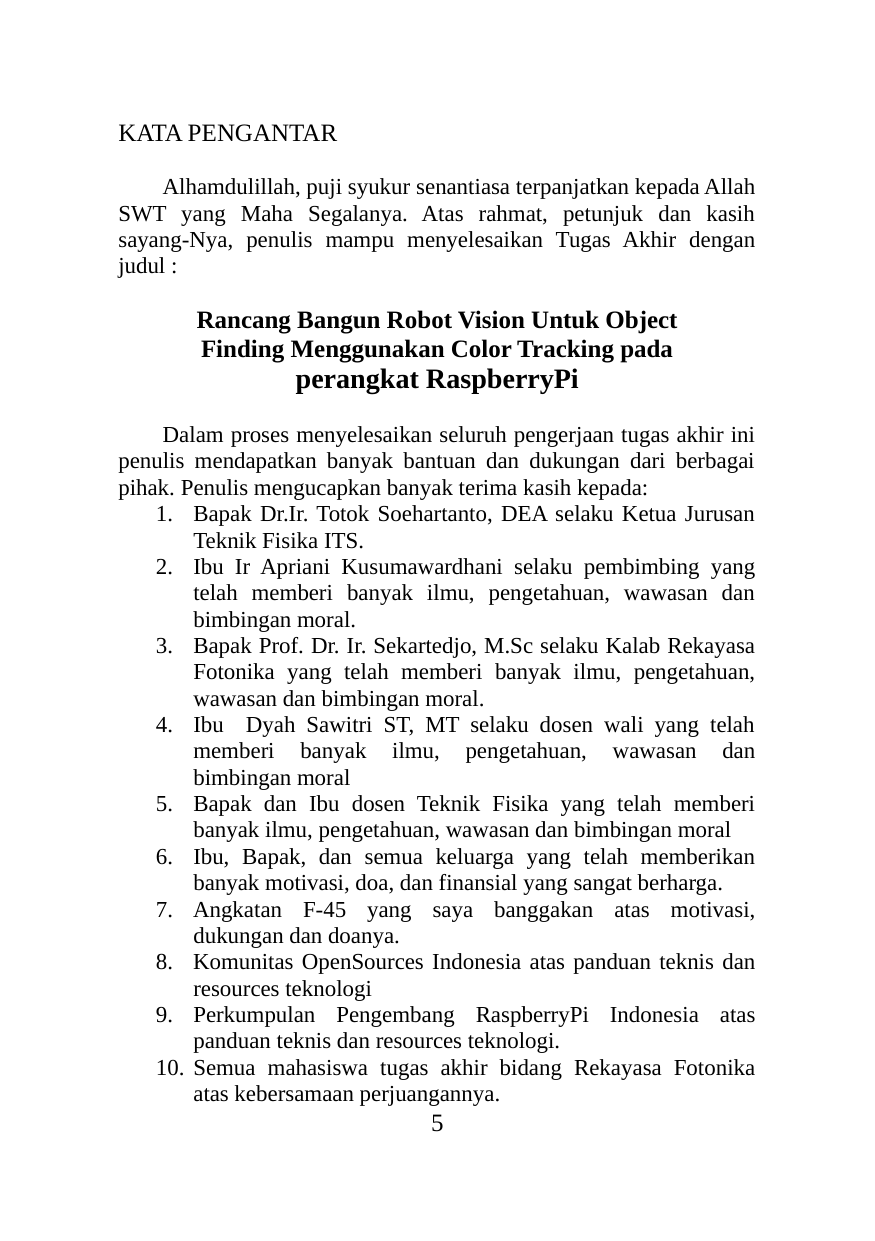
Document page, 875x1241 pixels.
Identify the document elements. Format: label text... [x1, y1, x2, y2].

list Semua mahasiswa tugas akhir bidang Rekayasa Fotonika atas kebersamaan perjuangannya. [156, 1054, 756, 1106]
text Finding Menggunakan Color Tracking pada [118, 334, 756, 362]
list Ibu Dyah Sawitri ST, MT selaku dosen wali yang telah memberi banyak ilmu, pengetahuan, wawasan dan bimbingan moral [156, 711, 756, 790]
list Bapak Prof. Dr. Ir. Sekartedjo, M.Sc selaku Kalab Rekayasa Fotonika yang telah memberi banyak ilmu, pengetahuan, wawasan dan bimbingan moral. [156, 632, 756, 711]
list Ibu Ir Apriani Kusumawardhani selaku pembimbing yang telah memberi banyak ilmu, pengetahuan, wawasan dan bimbingan moral. [156, 553, 756, 632]
list Angkatan F-45 yang saya banggakan atas motivasi, dukungan dan doanya. [156, 896, 756, 948]
text Rancang Bangun Robot Vision Untuk Object [118, 305, 756, 334]
list Bapak dan Ibu dosen Teknik Fisika yang telah memberi banyak ilmu, pengetahuan, wawasan dan bimbingan moral [156, 790, 756, 843]
list Ibu, Bapak, dan semua keluarga yang telah memberikan banyak motivasi, doa, dan finansial yang sangat berharga. [156, 843, 756, 896]
list Komunitas OpenSources Indonesia atas panduan teknis dan resources teknologi [156, 948, 756, 1001]
text perangkat RaspberryPi [118, 362, 756, 395]
text Dalam proses menyelesaikan seluruh pengerjaan tugas akhir ini penulis mendapatkan banyak bantuan dan dukungan dari berbagai pihak. Penulis mengucapkan banyak terima kasih kepada: [118, 421, 756, 500]
list Perkumpulan Pengembang RaspberryPi Indonesia atas panduan teknis dan resources teknologi. [156, 1001, 756, 1054]
text Alhamdulillah, puji syukur senantiasa terpanjatkan kepada Allah SWT yang Maha Segalanya. Atas rahmat, petunjuk dan kasih sayang-Nya, penulis mampu menyelesaikan Tugas Akhir dengan judul : [118, 173, 756, 279]
list Bapak Dr.Ir. Totok Soehartanto, DEA selaku Ketua Jurusan Teknik Fisika ITS. [156, 500, 756, 553]
